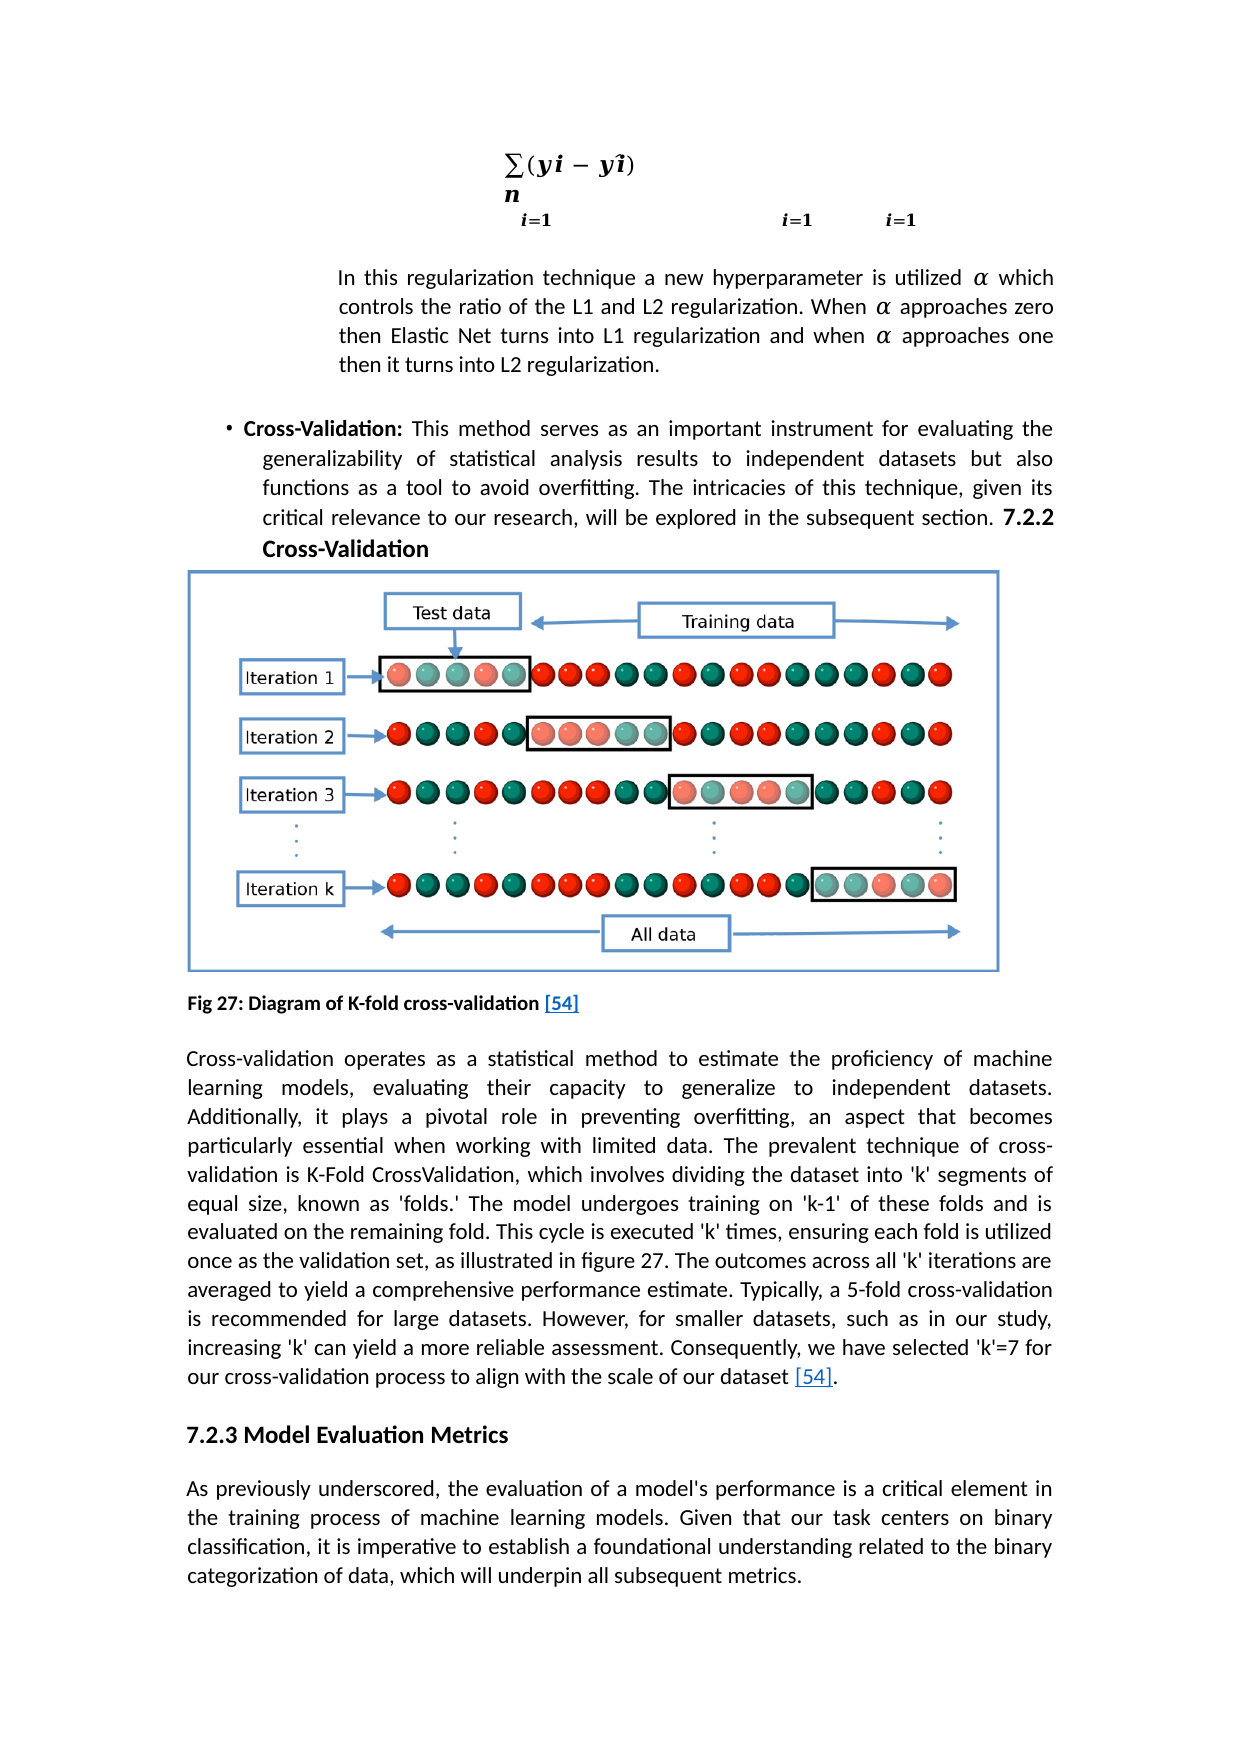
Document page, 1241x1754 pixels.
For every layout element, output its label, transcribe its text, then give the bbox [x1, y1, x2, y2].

subtitle Fig 27: Diagram of K-fold cross-validation [54] [187, 990, 1052, 1016]
text In this regularization technique a new hyperparameter is utilized 𝛼 which controls the ratio of the L1 and L2 regularization. When 𝛼 approaches zero then Elastic Net turns into L1 regularization and when 𝛼 approaches one then it turns into L2 regularization. [337, 262, 1054, 378]
text 𝒏 [503, 180, 1129, 207]
subtitle 7.2.3 Model Evaluation Metrics [186, 1419, 1129, 1449]
text Cross-validation operates as a statistical method to estimate the proficiency of machine learning models, evaluating their capacity to generalize to independent datasets. Additionally, it plays a pivotal role in preventing overfitting, an aspect that becomes particularly essential when working with limited data. The prevalent technique of cross-validation is K-Fold CrossValidation, which involves dividing the dataset into 'k' segments of equal size, known as 'folds.' The model undergoes training on 'k-1' of these folds and is evaluated on the remaining fold. This cycle is executed 'k' times, ensuring each fold is utilized once as the validation set, as illustrated in figure 27. The outcomes across all 'k' iterations are averaged to yield a comprehensive performance estimate. Typically, a 5-fold cross-validation is recommended for large datasets. However, for smaller datasets, such as in our study, increasing 'k' can yield a more reliable assessment. Consequently, we have selected 'k'=7 for our cross-validation process to align with the scale of our dataset [54]. [186, 1044, 1054, 1390]
text As previously underscored, the evaluation of a model's performance is a critical element in the training process of machine learning models. Given that our task centers on binary classification, it is imperative to establish a foundational understanding related to the binary categorization of data, which will underpin all subsequent metrics. [186, 1474, 1054, 1589]
text ∑(𝒚𝒊 − 𝒚𝒊̂) [503, 150, 1129, 177]
text • Cross-Validation: This method serves as an important instrument for evaluating the generalizability of statistical analysis results to independent datasets but also functions as a tool to avoid overfitting. The intricacies of this technique, given its critical relevance to our research, will be explored in the subsequent section. 7.2.2 Cross-Validation [225, 412, 1054, 563]
picture [187, 570, 1000, 972]
text 𝒊=𝟏 𝒊=𝟏 𝒊=𝟏 [187, 209, 1129, 229]
